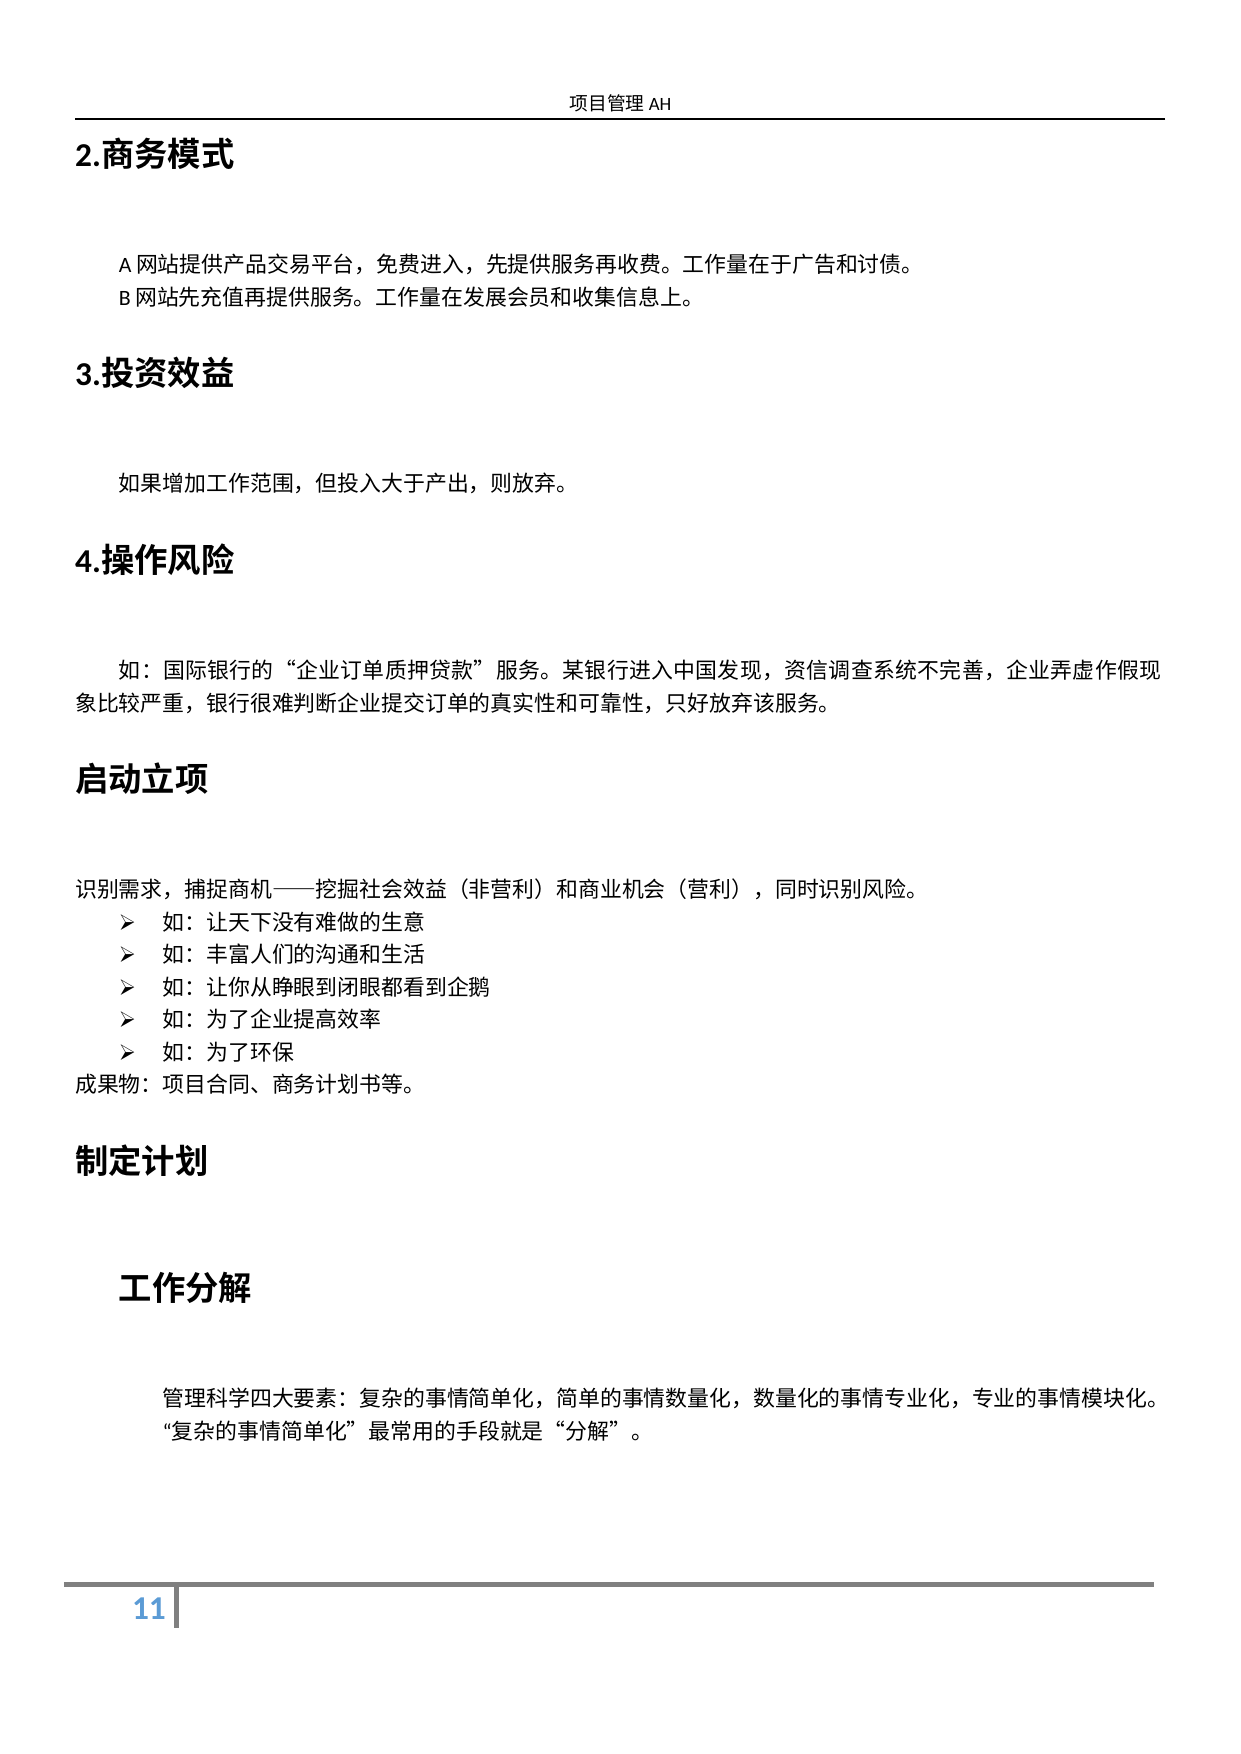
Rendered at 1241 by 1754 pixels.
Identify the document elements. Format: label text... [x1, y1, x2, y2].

text B网站先充值再提供服务。工作量在发展会员和收集信息上。 [75, 279, 1165, 312]
subtitle 启动立项 [75, 745, 1165, 810]
subtitle 4.操作风险 [75, 526, 1165, 591]
text 成果物：项目合同、商务计划书等。 [75, 1067, 1165, 1099]
subtitle 工作分解 [75, 1254, 1165, 1319]
subtitle 3.投资效益 [75, 339, 1165, 404]
subtitle 2.商务模式 [75, 120, 1165, 184]
list 如：为了环保 [119, 1034, 1165, 1067]
list 如：让你从睁眼到闭眼都看到企鹅 [119, 969, 1165, 1002]
text “复杂的事情简单化”最常用的手段就是“分解”。 [75, 1413, 1165, 1446]
list 如：为了企业提高效率 [119, 1002, 1165, 1034]
text 如果增加工作范围，但投入大于产出，则放弃。 [75, 466, 1165, 498]
subtitle 制定计划 [75, 1127, 1165, 1192]
text 识别需求，捕捉商机——挖掘社会效益（非营利）和商业机会（营利），同时识别风险。 [75, 872, 1165, 904]
text 如：国际银行的“企业订单质押贷款”服务。某银行进入中国发现，资信调查系统不完善，企业弄虚作假现象比较严重，银行很难判断企业提交订单的真实性和可靠性，只好放弃该服务。 [75, 653, 1165, 718]
text A网站提供产品交易平台，免费进入，先提供服务再收费。工作量在于广告和讨债。 [75, 247, 1165, 279]
list 如：丰富人们的沟通和生活 [119, 937, 1165, 969]
text 管理科学四大要素：复杂的事情简单化，简单的事情数量化，数量化的事情专业化，专业的事情模块化。 [75, 1381, 1165, 1413]
list 如：让天下没有难做的生意 [119, 904, 1165, 937]
